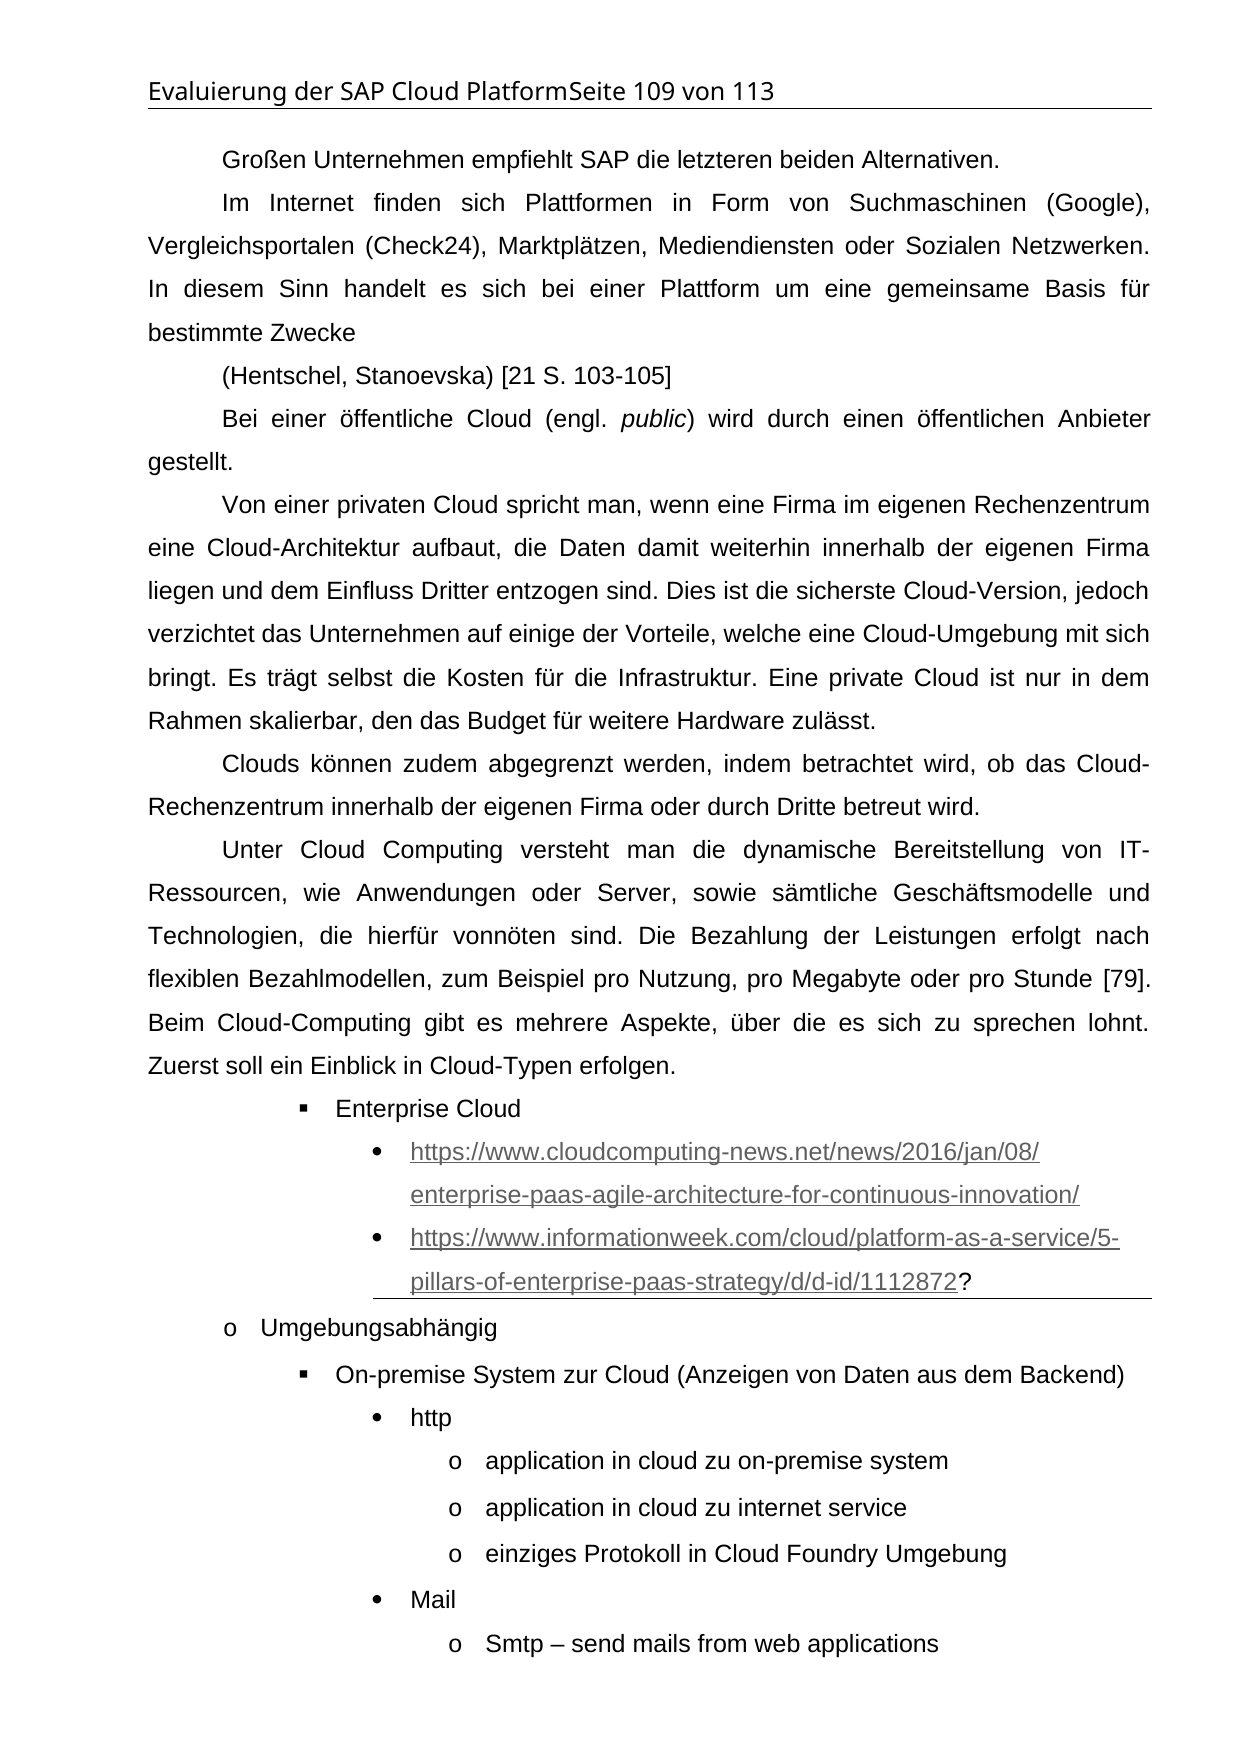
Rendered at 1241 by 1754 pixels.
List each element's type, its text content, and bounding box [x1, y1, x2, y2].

list http [373, 1403, 1152, 1432]
text Großen Unternehmen empfiehlt SAP die letzteren beiden Alternativen. [148, 145, 1152, 174]
text Unter Cloud Computing versteht man die dynamische Bereitstellung von IT-Ressourcen, wie Anwendungen oder Server, sowie sämtliche Geschäftsmodelle und Technologien, die hierfür vonnöten sind. Die Bezahlung der Leistungen erfolgt nach flexiblen Bezahlmodellen, zum Beispiel pro Nutzung, pro Megabyte oder pro Stunde. Beim Cloud-Computing gibt es mehrere Aspekte, über die es sich zu sprechen lohnt. Zuerst soll ein Einblick in Cloud-Typen erfolgen. [148, 835, 1152, 1079]
list einziges Protokoll in Cloud Foundry Umgebung [448, 1539, 1152, 1570]
text (Hentschel, Stanoevska) [148, 361, 1152, 389]
text Clouds können zudem abgegrenzt werden, indem betrachtet wird, ob das Cloud-Rechenzentrum innerhalb der eigenen Firma oder durch Dritte betreut wird. [148, 749, 1152, 821]
list application in cloud zu on-premise system [448, 1446, 1152, 1477]
list On-premise System zur Cloud (Anzeigen von Daten aus dem Backend) [298, 1360, 1152, 1389]
list https://www.informationweek.com/cloud/platform-as-a-service/5-pillars-of-enterprise-paas-strategy/d/d-id/1112872? [373, 1223, 1152, 1298]
text Im Internet finden sich Plattformen in Form von Suchmaschinen (Google), Vergleichsportalen (Check24), Marktplätzen, Mediendiensten oder Sozialen Netzwerken. In diesem Sinn handelt es sich bei einer Plattform um eine gemeinsame Basis für bestimmte Zwecke [148, 188, 1152, 346]
list Umgebungsabhängig [223, 1313, 1152, 1344]
list Enterprise Cloud [298, 1094, 1152, 1123]
list https://www.cloudcomputing-news.net/news/2016/jan/08/enterprise-paas-agile-architecture-for-continuous-innovation/ [373, 1137, 1152, 1209]
text Bei einer öffentliche Cloud (engl. public) wird durch einen öffentlichen Anbieter gestellt. [148, 404, 1152, 476]
list Mail [373, 1585, 1152, 1614]
text Von einer privaten Cloud spricht man, wenn eine Firma im eigenen Rechenzentrum eine Cloud-Architektur aufbaut, die Daten damit weiterhin innerhalb der eigenen Firma liegen und dem Einfluss Dritter entzogen sind. Dies ist die sicherste Cloud-Version, jedoch verzichtet das Unternehmen auf einige der Vorteile, welche eine Cloud-Umgebung mit sich bringt. Es trägt selbst die Kosten für die Infrastruktur. Eine private Cloud ist nur in dem Rahmen skalierbar, den das Budget für weitere Hardware zulässt. [148, 490, 1152, 734]
list application in cloud zu internet service [448, 1493, 1152, 1523]
list Smtp – send mails from web applications [448, 1628, 1152, 1659]
